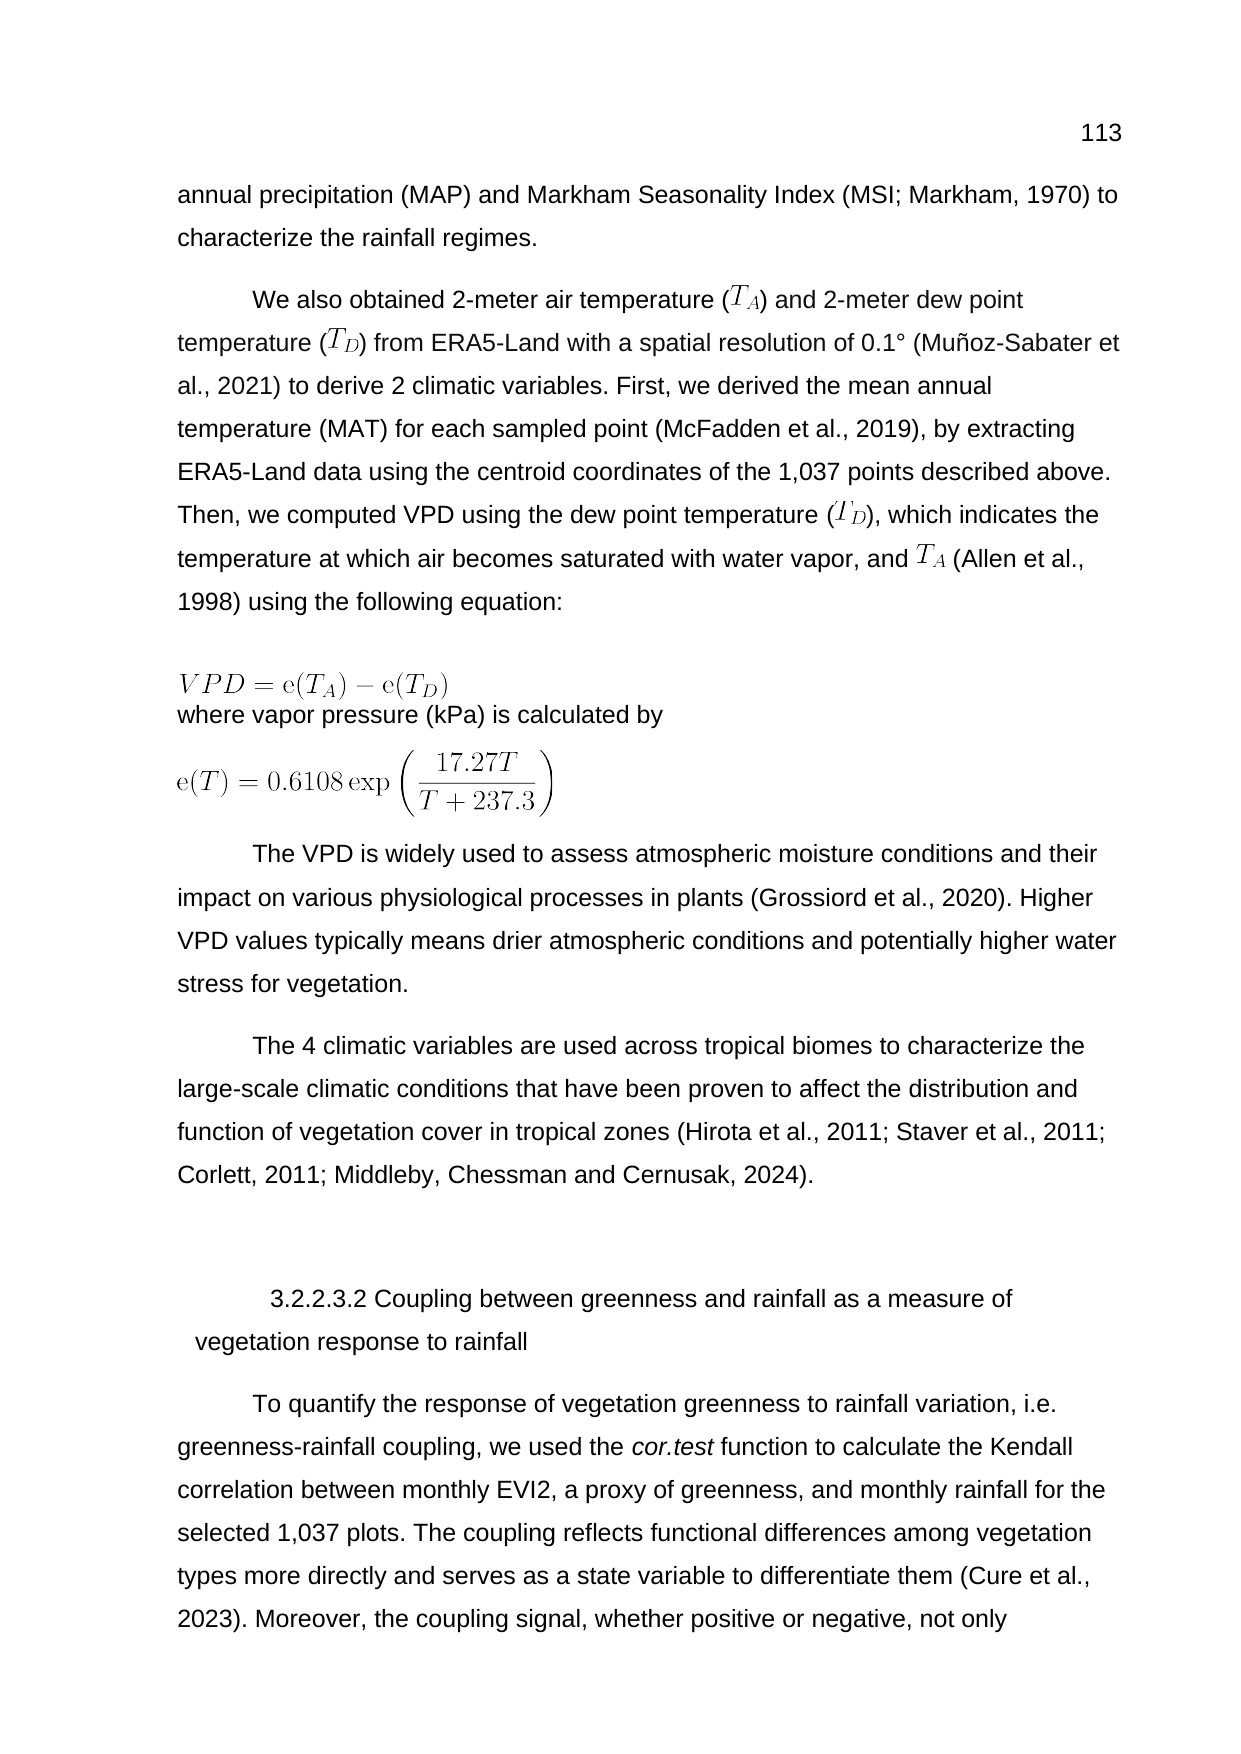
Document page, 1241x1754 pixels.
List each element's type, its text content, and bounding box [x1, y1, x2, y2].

picture [180, 672, 447, 700]
text where vapor pressure (kPa) is calculated by [177, 700, 1122, 729]
picture [834, 501, 866, 524]
subtitle 3.2.2.3.2 Coupling between greenness and rainfall as a measure of vegetation response to rainfall [195, 1284, 1122, 1356]
text The VPD is widely used to assess atmospheric moisture conditions and their impact on various physiological processes in plants (Grossiord et al., 2020). Higher VPD values typically means drier atmospheric conditions and potentially higher water stress for vegetation. [177, 839, 1122, 998]
picture [327, 328, 359, 352]
text We also obtained 2-meter air temperature () and 2-meter dew point temperature () from ERA5-Land with a spatial resolution of 0.1° (Muñoz-Sabater et al., 2021) to derive 2 climatic variables. First, we derived the mean annual temperature (MAT) for each sampled point (McFadden et al., 2019), by extracting ERA5-Land data using the centroid coordinates of the 1,037 points described above. Then, we computed VPD using the dew point temperature (), which indicates the temperature at which air becomes saturated with water vapor, and (Allen et al., 1998) using the following equation: [177, 285, 1122, 616]
picture [730, 285, 760, 309]
picture [177, 750, 553, 817]
text The 4 climatic variables are used across tropical biomes to characterize the large-scale climatic conditions that have been proven to affect the distribution and function of vegetation cover in tropical zones (Hirota et al., 2011; Staver et al., 2011; Corlett, 2011; Middleby, Chessman and Cernusak, 2024). [177, 1031, 1122, 1189]
picture [916, 544, 946, 567]
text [177, 1389, 1122, 1633]
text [177, 180, 1122, 252]
